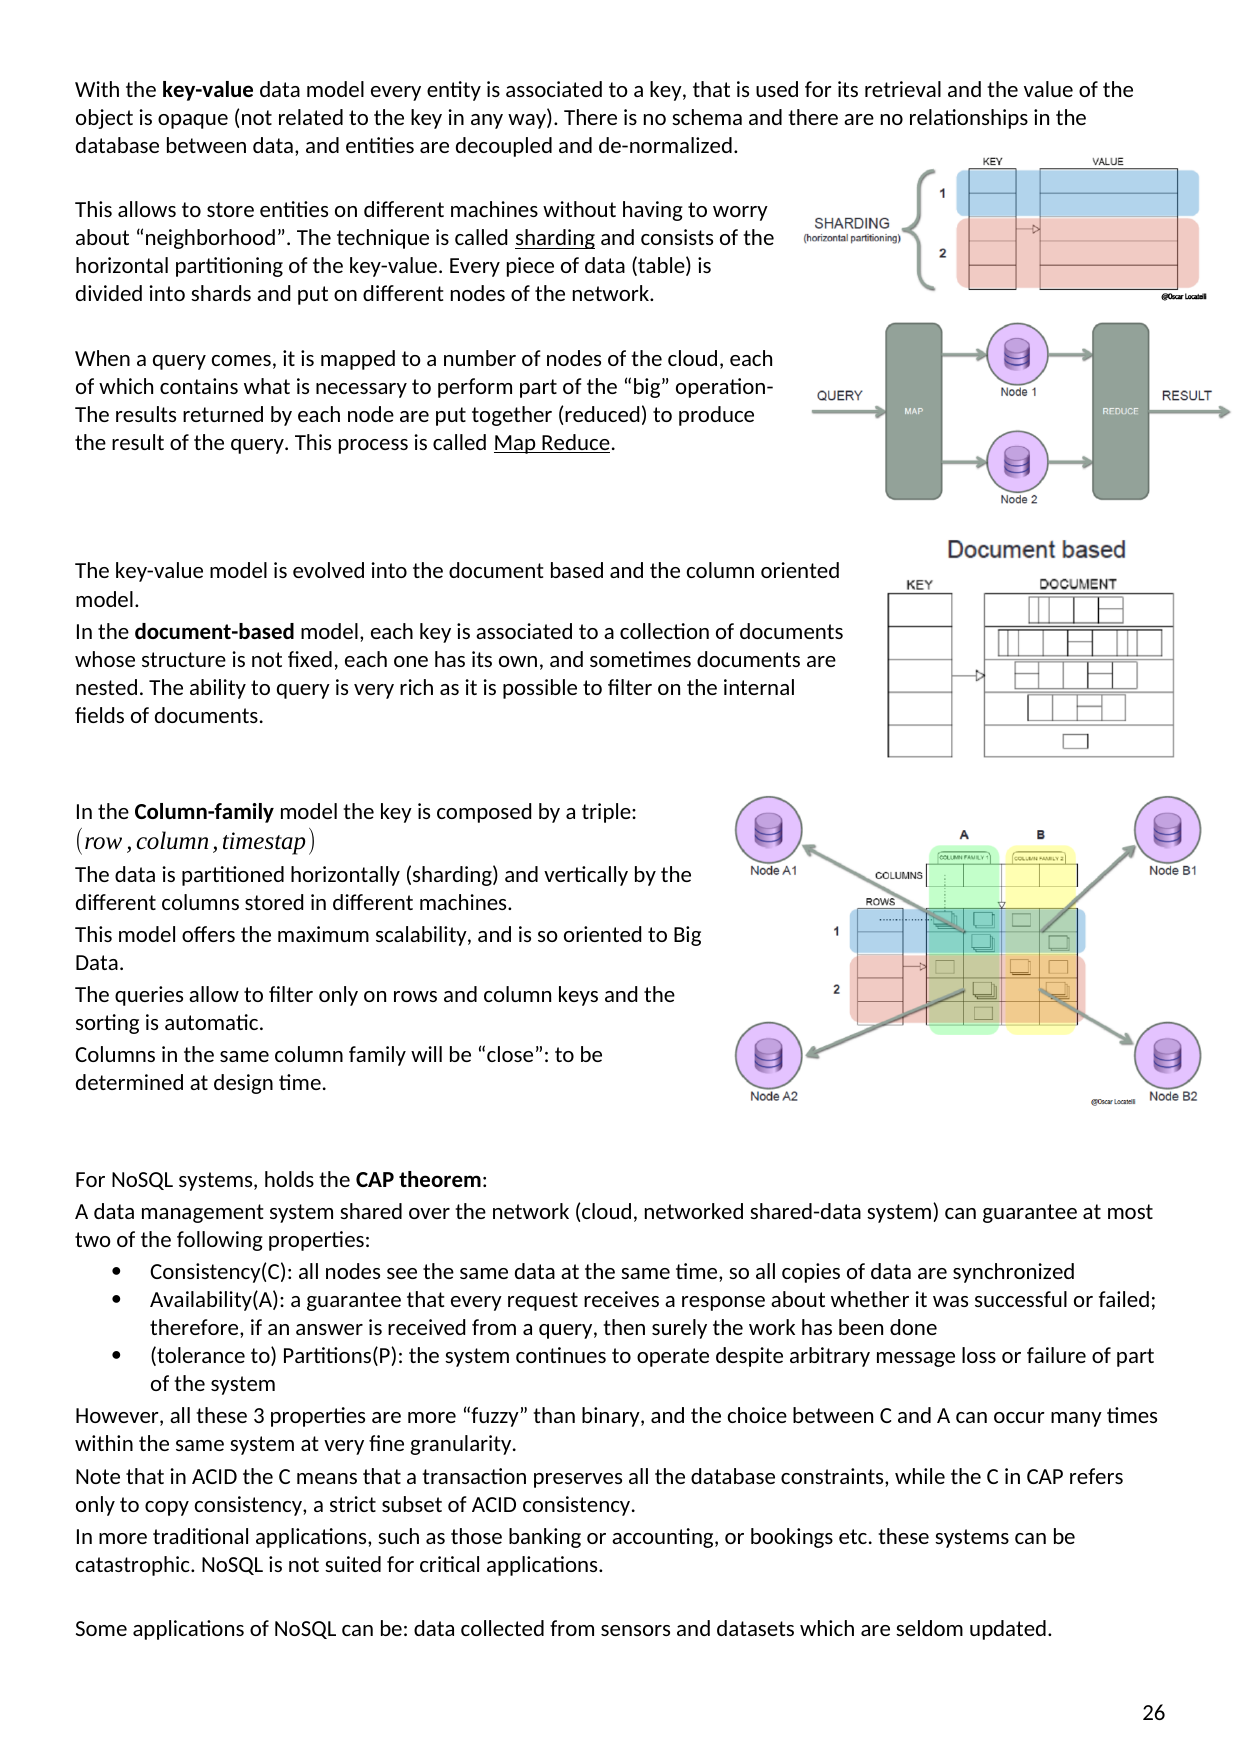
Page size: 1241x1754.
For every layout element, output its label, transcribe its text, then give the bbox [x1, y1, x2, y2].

text The queries allow to filter only on rows and column keys and the sorting is automatic. [75, 980, 729, 1036]
list Availability(A): a guarantee that every request receives a response about whether it was successful or failed; therefore, if an answer is received from a query, then surely the work has been done [112, 1285, 1165, 1341]
text Columns in the same column family will be “close”: to be determined at design time. [75, 1040, 729, 1096]
text The data is partitioned horizontally (sharding) and vertically by the different columns stored in different machines. [75, 860, 729, 916]
picture [800, 150, 1211, 302]
text In the Column-family model the key is composed by a triple: [75, 797, 729, 856]
text This allows to store entities on different machines without having to worry about “neighborhood”. The technique is called sharding and consists of the horizontal partitioning of the key-value. Every piece of data (table) is divided into shards and put on different nodes of the network. [75, 195, 1165, 307]
picture [864, 530, 1182, 764]
text However, all these 3 properties are more “fuzzy” than binary, and the choice between C and A can occur many times within the same system at very fine granularity. [75, 1402, 1165, 1458]
text The key-value model is evolved into the document based and the column oriented model. [75, 557, 864, 613]
list Consistency(C): all nodes see the same data at the same time, so all copies of data are synchronized [112, 1257, 1165, 1285]
text In the document-based model, each key is associated to a collection of documents whose structure is not fixed, each one has its own, and sometimes documents are nested. The ability to query is very rich as it is possible to filter on the internal fields of documents. [75, 617, 864, 729]
text For NoSQL systems, holds the CAP theorem: [75, 1165, 1165, 1193]
text Note that in ACID the C means that a transaction preserves all the database constraints, while the C in CAP refers only to copy consistency, a strict subset of ACID consistency. [75, 1462, 1165, 1518]
text A data management system shared over the network (cloud, networked shared-data system) can guarantee at most two of the following properties: [75, 1197, 1165, 1253]
list (tolerance to) Partitions(P): the system continues to operate despite arbitrary message loss or failure of part of the system [112, 1341, 1165, 1397]
text Some applications of NoSQL can be: data collected from sensors and datasets which are seldom updated. [75, 1614, 1165, 1642]
picture [729, 787, 1203, 1106]
text With the key-value data model every entity is associated to a key, that is used for its retrieval and the value of the object is opaque (not related to the key in any way). There is no schema and there are no relationships in the database between data, and entities are decoupled and de-normalized. [75, 75, 1165, 159]
text When a query comes, it is mapped to a number of nodes of the cloud, each of which contains what is necessary to perform part of the “big” operation- The results returned by each node are put together (reduced) to produce the result of the query. This process is called Map Reduce. [75, 344, 807, 456]
text In more traditional applications, such as those banking or accounting, or bookings etc. these systems can be catastrophic. NoSQL is not suited for critical applications. [75, 1522, 1165, 1578]
text This model offers the maximum scalability, and is so oriented to Big Data. [75, 920, 729, 976]
picture [807, 313, 1236, 507]
